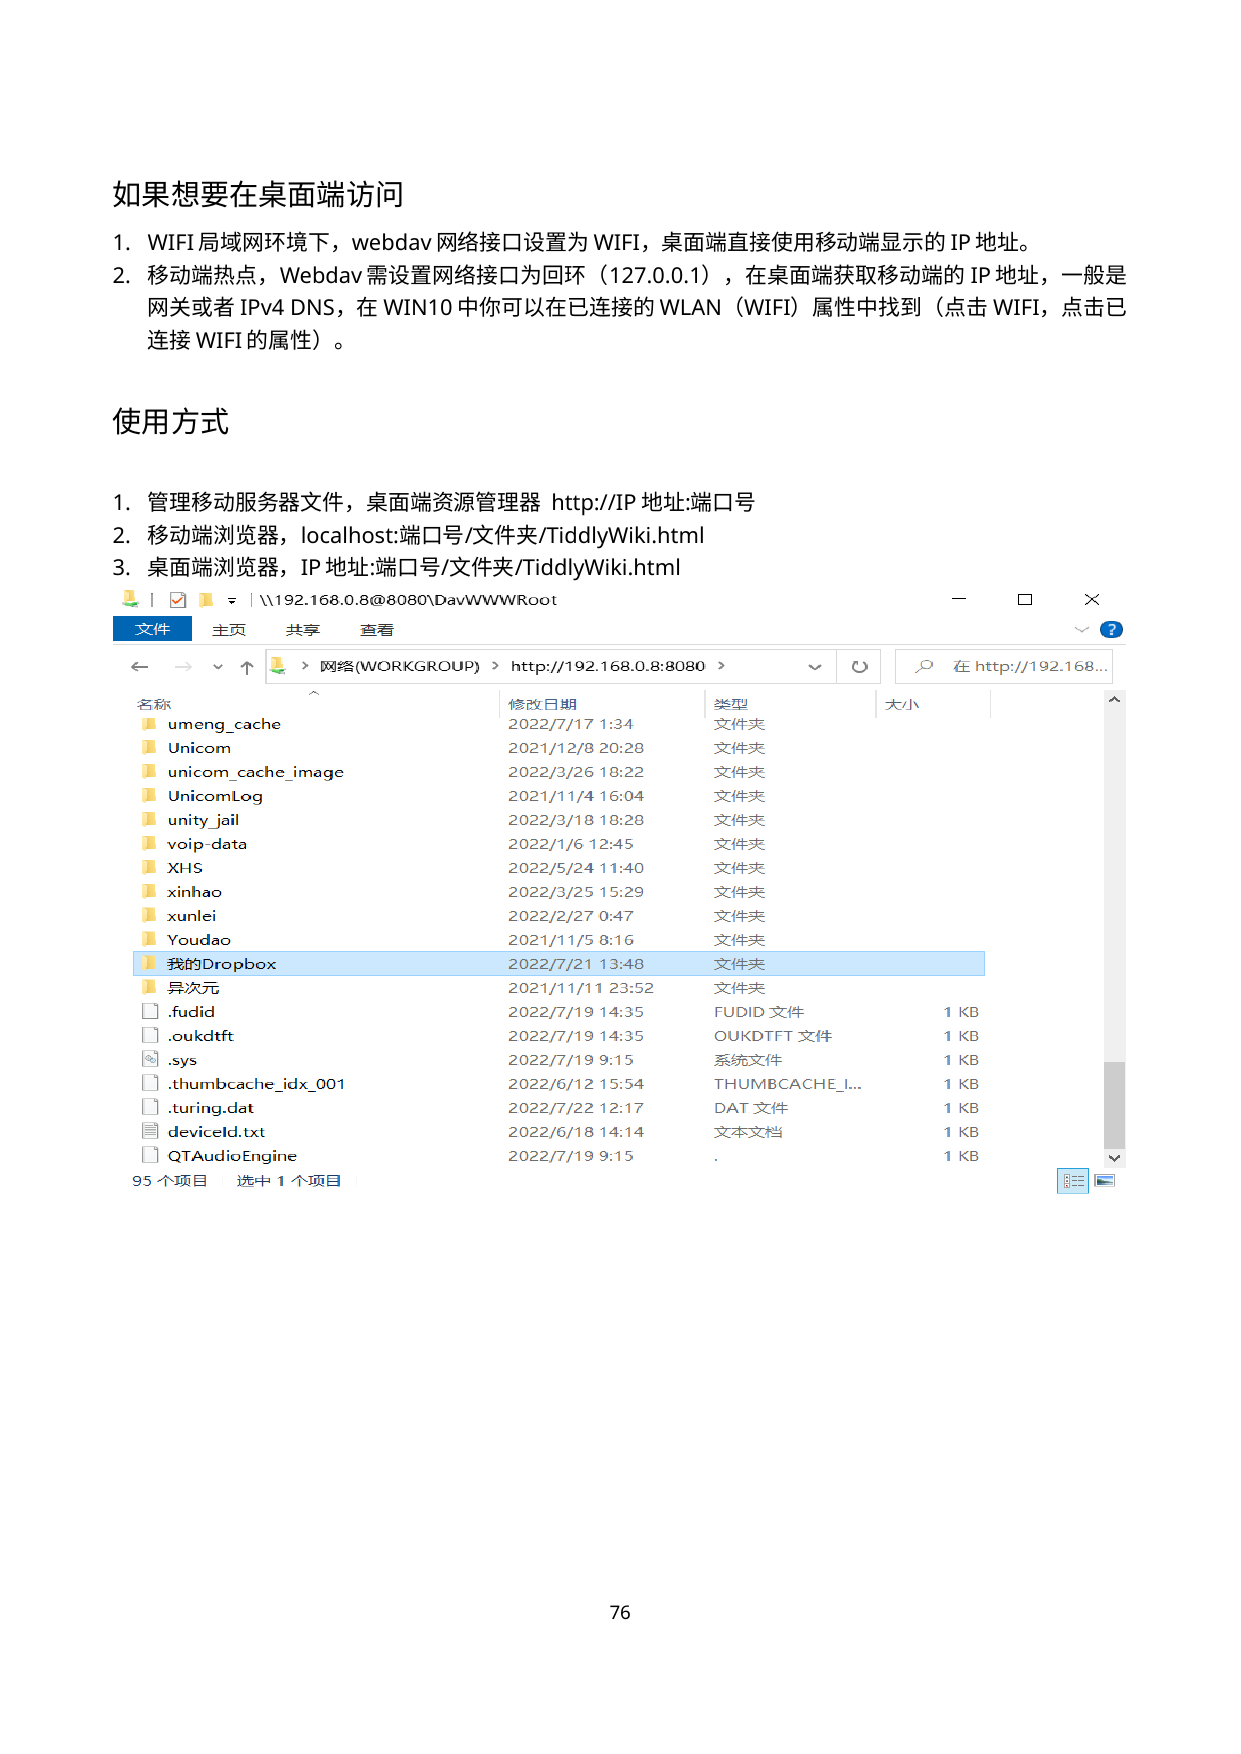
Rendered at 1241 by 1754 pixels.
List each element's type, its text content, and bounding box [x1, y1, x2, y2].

list 管理移动服务器文件，桌面端资源管理器 http://IP地址:端口号 [112, 485, 1128, 517]
list WIFI局域网环境下，webdav网络接口设置为WIFI，桌面端直接使用移动端显示的IP地址。 [112, 225, 1128, 257]
text 使用方式 [112, 387, 1128, 452]
list 移动端热点，Webdav需设置网络接口为回环（127.0.0.1），在桌面端获取移动端的IP地址，一般是网关或者IPv4 DNS，在WIN10中你可以在已连接的WLAN（WIFI）属性中找到（点击WIFI，点击已连接WIFI的属性）。 [112, 257, 1128, 355]
picture [112, 582, 1128, 1194]
text 如果想要在桌面端访问 [112, 160, 1128, 225]
list 桌面端浏览器，IP地址:端口号/文件夹/TiddlyWiki.html [112, 550, 1128, 582]
list 移动端浏览器，localhost:端口号/文件夹/TiddlyWiki.html [112, 517, 1128, 550]
